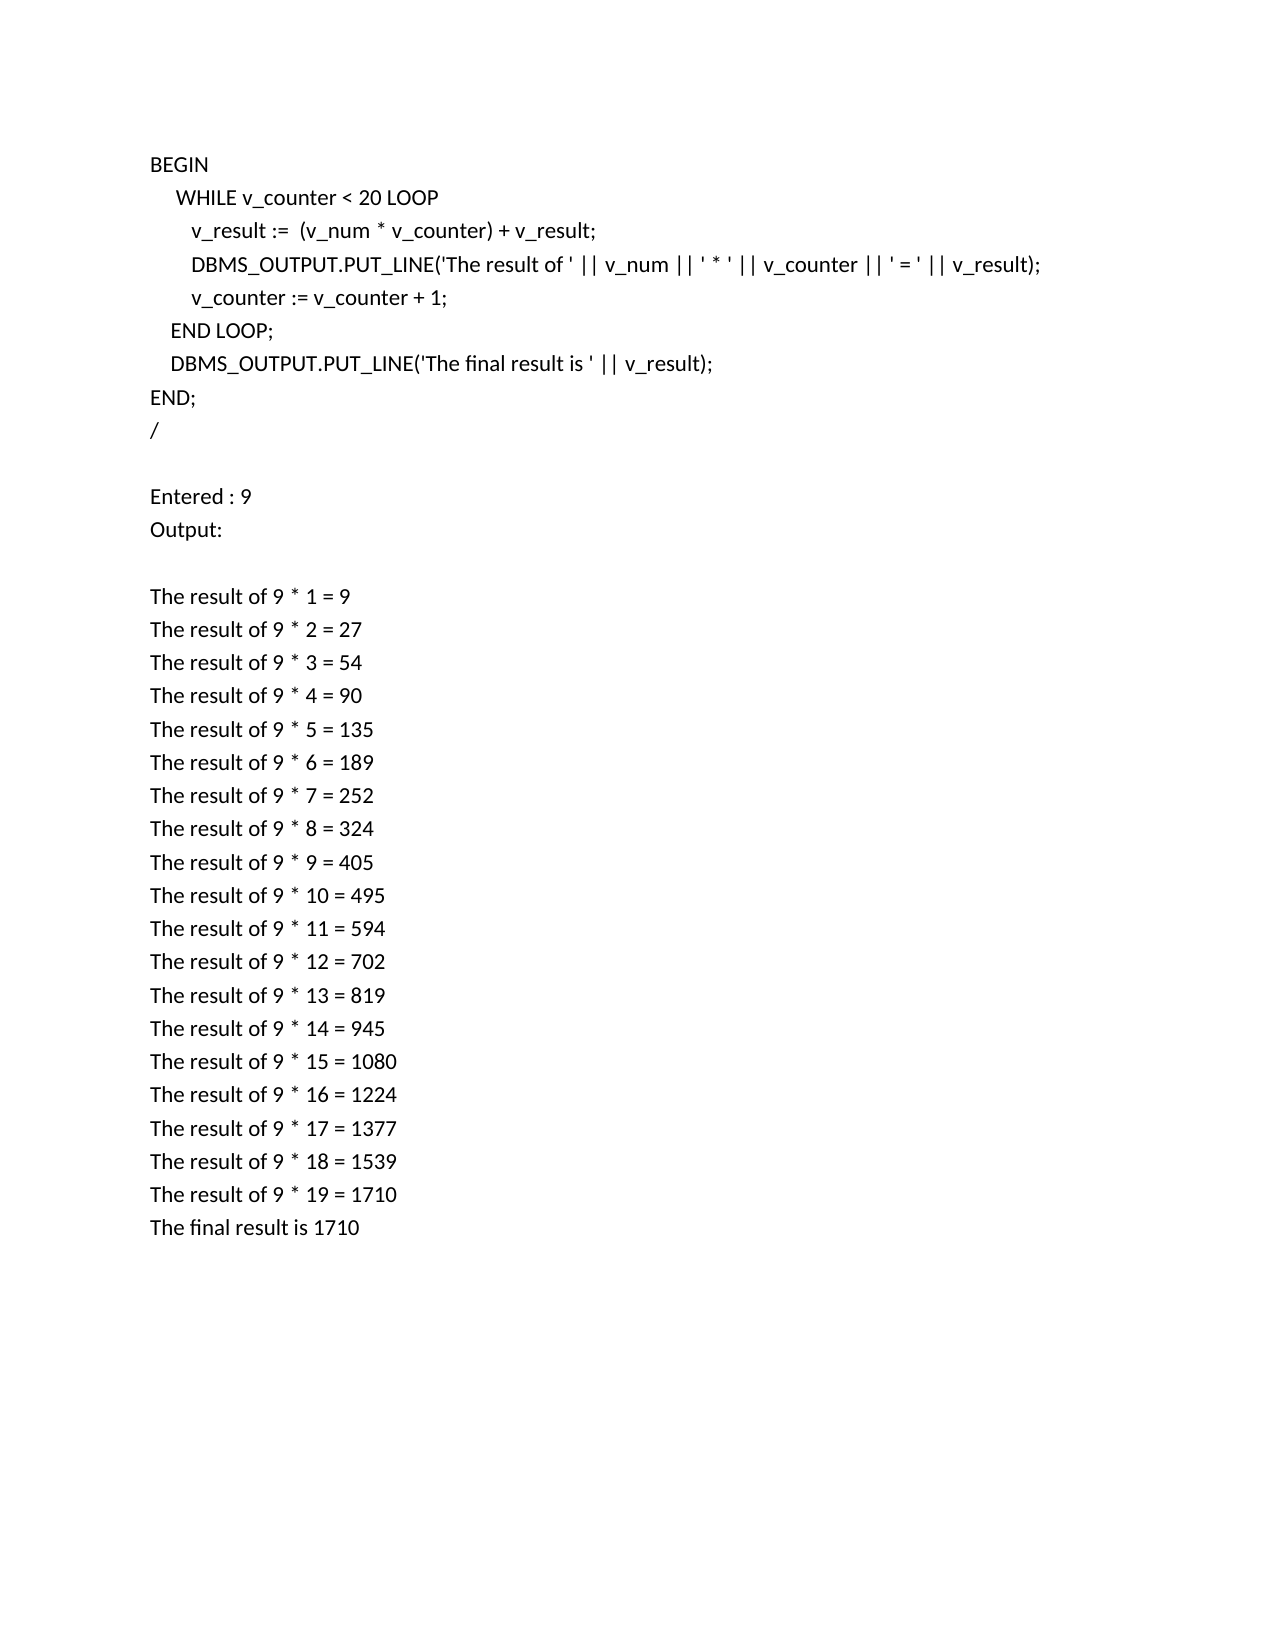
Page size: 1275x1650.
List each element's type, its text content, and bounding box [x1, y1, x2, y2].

text The result of 9 * 5 = 135 [150, 715, 1125, 743]
text The result of 9 * 15 = 1080 [150, 1047, 1125, 1075]
text The result of 9 * 13 = 819 [150, 981, 1125, 1009]
text The result of 9 * 3 = 54 [150, 648, 1125, 676]
text The result of 9 * 1 = 9 [150, 582, 1125, 610]
text The result of 9 * 14 = 945 [150, 1014, 1125, 1042]
text The result of 9 * 2 = 27 [150, 615, 1125, 643]
text The result of 9 * 9 = 405 [150, 848, 1125, 876]
text Entered : 9 [150, 482, 1125, 510]
text The result of 9 * 12 = 702 [150, 947, 1125, 976]
text The final result is 1710 [150, 1213, 1125, 1241]
text WHILE v_counter < 20 LOOP [150, 183, 1125, 211]
text The result of 9 * 19 = 1710 [150, 1180, 1125, 1208]
text Output: [150, 516, 1125, 543]
text BEGIN [150, 150, 1125, 178]
text DBMS_OUTPUT.PUT_LINE('The result of ' || v_num || ' * ' || v_counter || ' = ' || v_result); [150, 250, 1125, 278]
text The result of 9 * 17 = 1377 [150, 1114, 1125, 1142]
text The result of 9 * 8 = 324 [150, 814, 1125, 843]
text The result of 9 * 4 = 90 [150, 682, 1125, 710]
text The result of 9 * 18 = 1539 [150, 1147, 1125, 1175]
text DBMS_OUTPUT.PUT_LINE('The final result is ' || v_result); [150, 349, 1125, 377]
text / [150, 416, 1125, 444]
text v_result := (v_num * v_counter) + v_result; [150, 216, 1125, 244]
text END; [150, 383, 1125, 411]
text The result of 9 * 7 = 252 [150, 781, 1125, 809]
text v_counter := v_counter + 1; [150, 283, 1125, 311]
text The result of 9 * 6 = 189 [150, 748, 1125, 776]
text The result of 9 * 11 = 594 [150, 914, 1125, 942]
text END LOOP; [150, 316, 1125, 344]
text The result of 9 * 10 = 495 [150, 881, 1125, 909]
text The result of 9 * 16 = 1224 [150, 1080, 1125, 1108]
